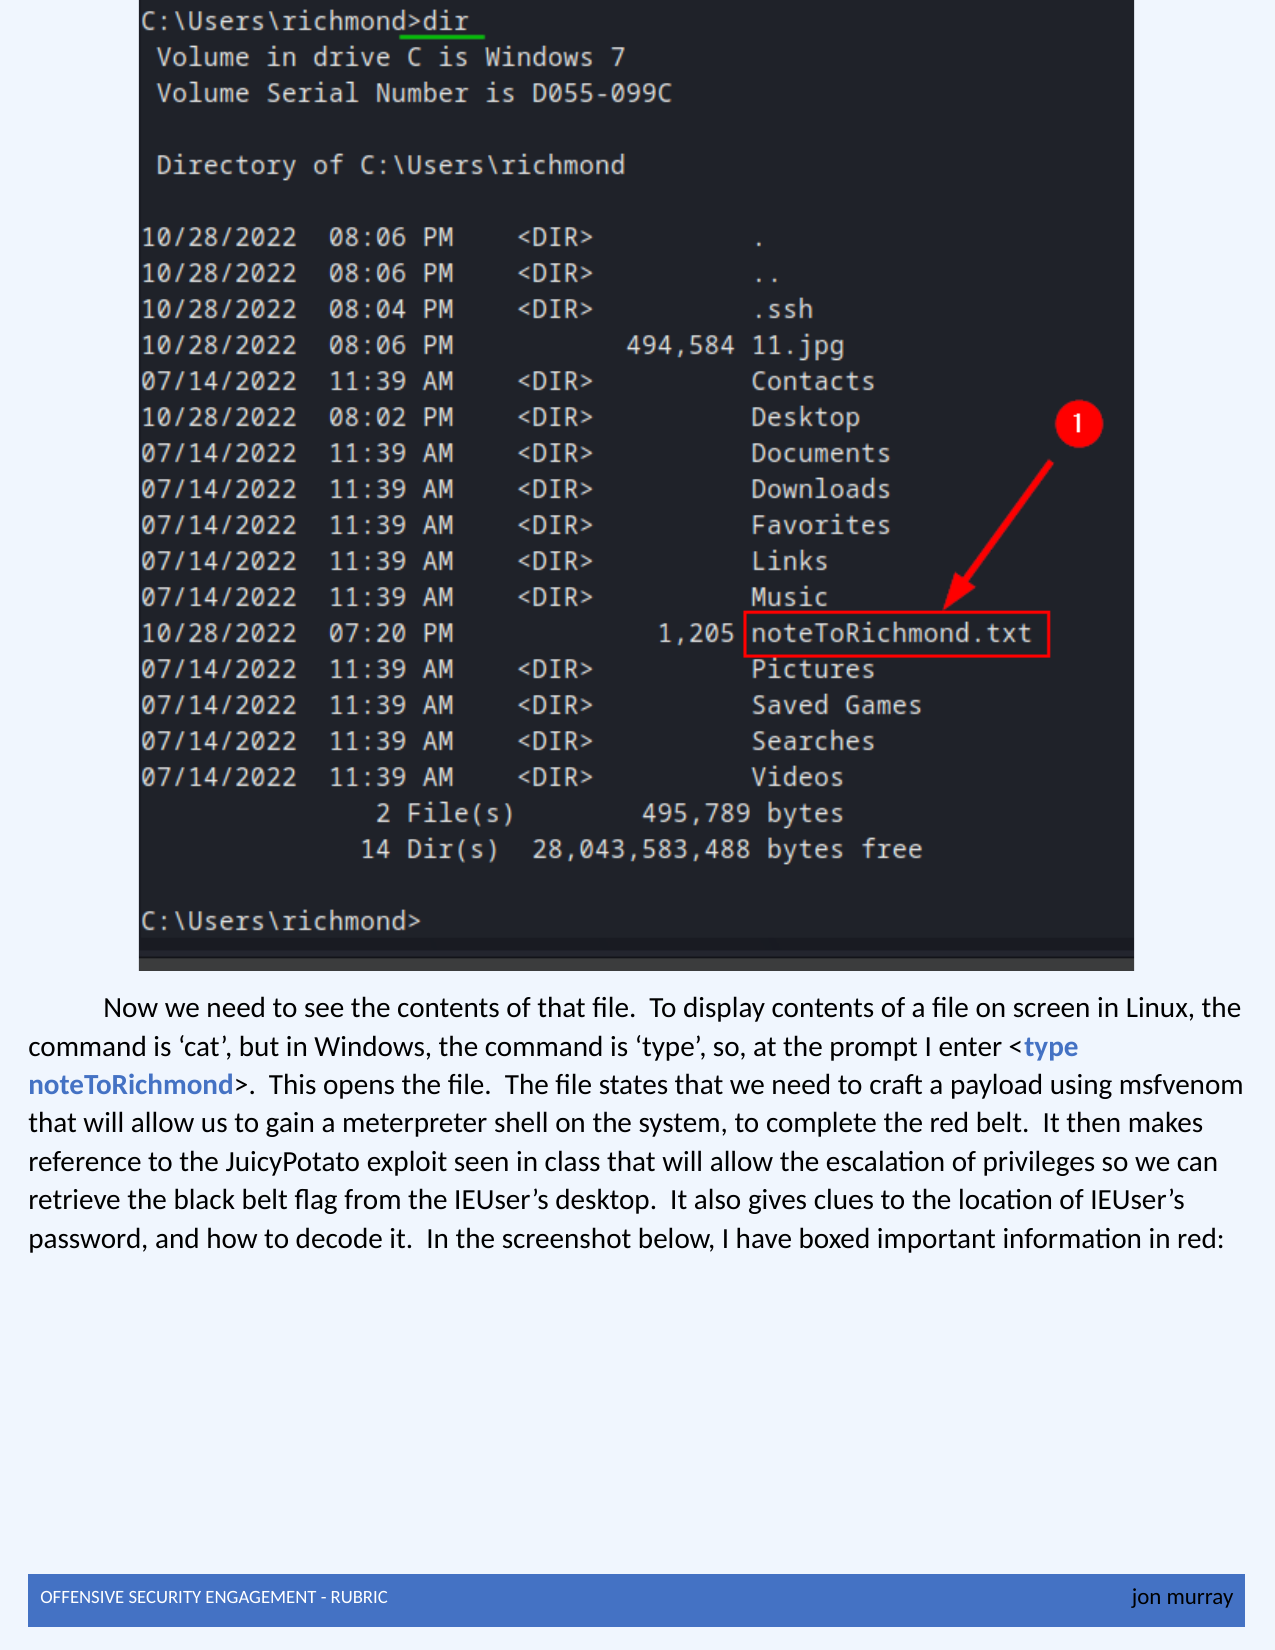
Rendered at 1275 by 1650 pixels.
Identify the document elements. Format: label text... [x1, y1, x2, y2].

text Now we need to see the contents of that file. To display contents of a file on screen in Linux, the command is ‘cat’, but in Windows, the command is ‘type’, so, at the prompt I enter <type noteToRichmond>. This opens the file. The file states that we need to craft a payload using msfvenom that will allow us to gain a meterpreter shell on the system, to complete the red belt. It then makes reference to the JuicyPotato exploit seen in class that will allow the escalation of privileges so we can retrieve the black belt flag from the IEUser’s desktop. It also gives clues to the location of IEUser’s password, and how to decode it. In the screenshot below, I have boxed important information in red: [28, 989, 1245, 1255]
picture [138, 0, 1135, 971]
